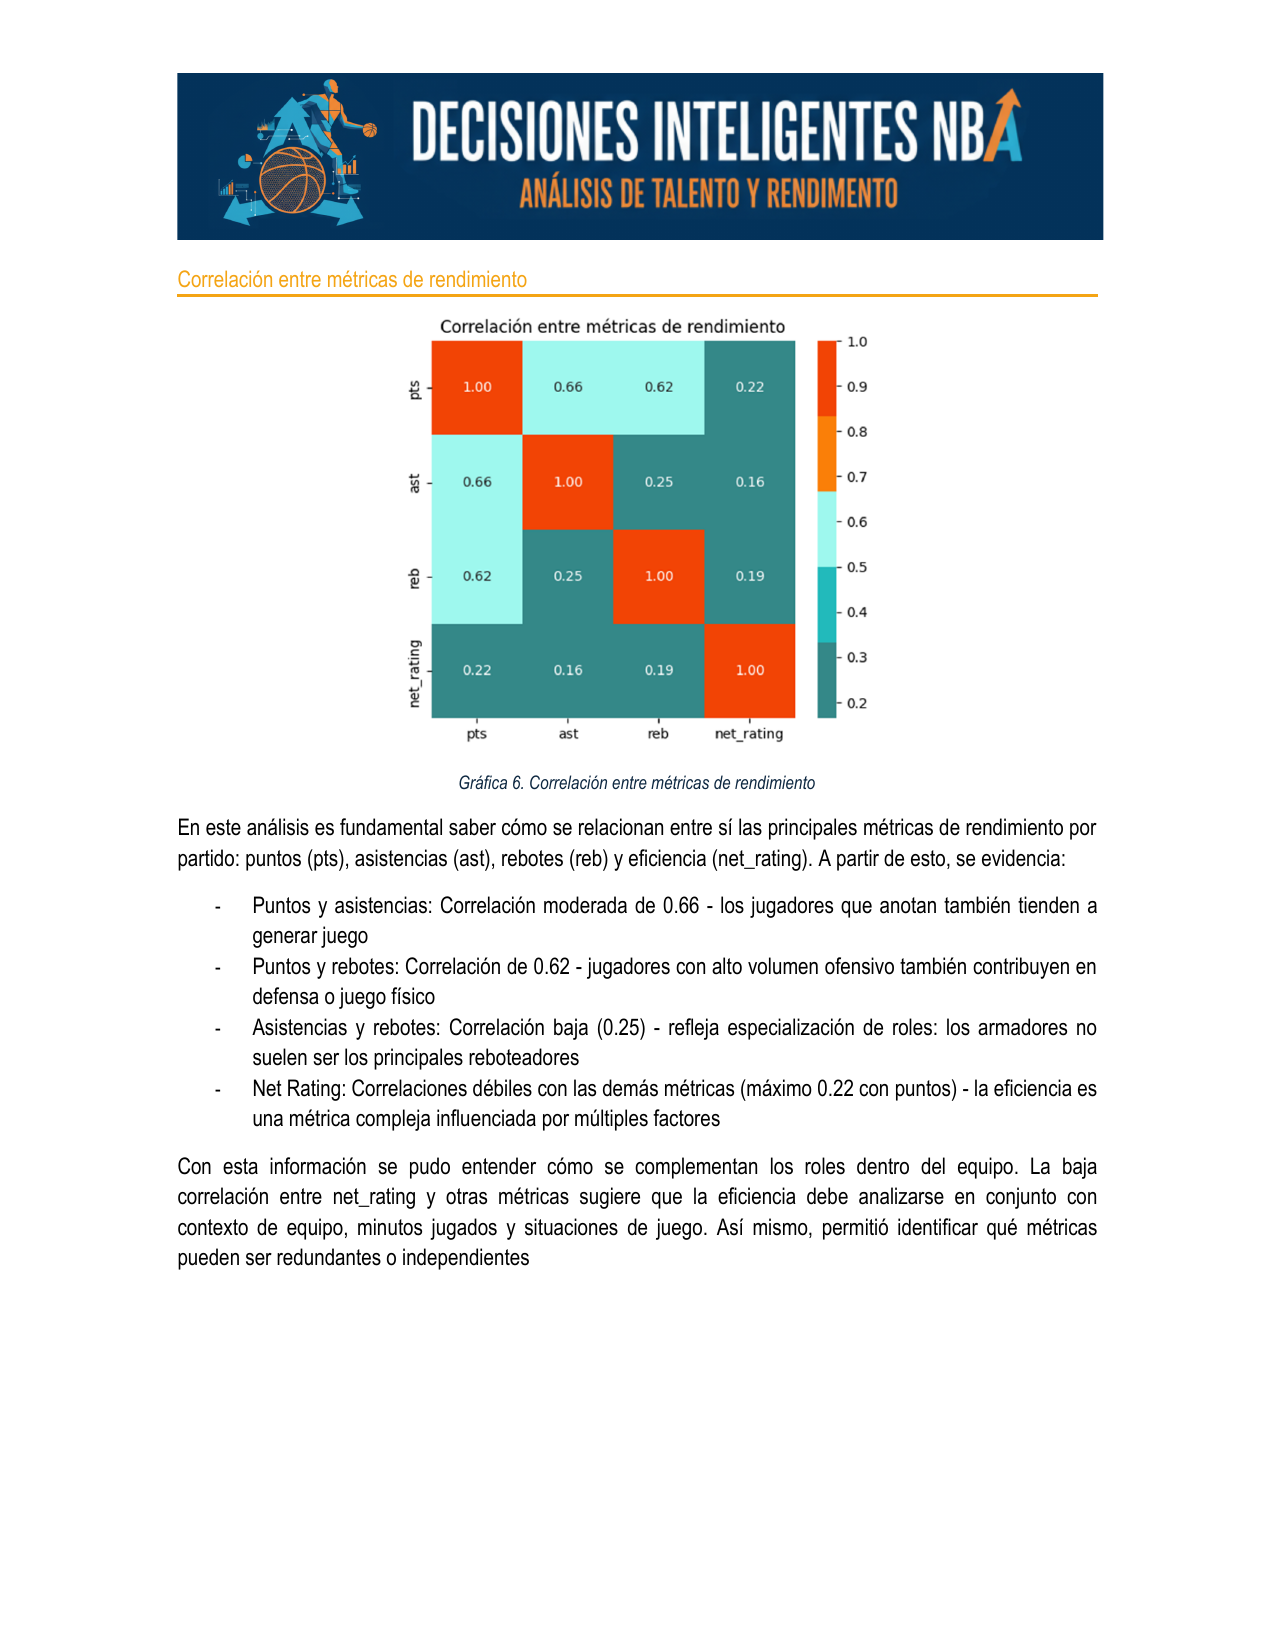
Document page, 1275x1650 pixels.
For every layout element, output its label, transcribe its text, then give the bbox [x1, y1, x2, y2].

text Con esta información se pudo entender cómo se complementan los roles dentro del equipo. La baja correlación entre net_rating y otras métricas sugiere que la eficiencia debe analizarse en conjunto con contexto de equipo, minutos jugados y situaciones de juego. Así mismo, permitió identificar qué métricas pueden ser redundantes o independientes [177, 1153, 1098, 1271]
list Net Rating: Correlaciones débiles con las demás métricas (máximo 0.22 con puntos) - la eficiencia es una métrica compleja influenciada por múltiples factores [215, 1075, 1098, 1132]
list Asistencias y rebotes: Correlación baja (0.25) - refleja especialización de roles: los armadores no suelen ser los principales reboteadores [215, 1014, 1098, 1071]
text En este análisis es fundamental saber cómo se relacionan entre sí las principales métricas de rendimiento por partido: puntos (pts), asistencias (ast), rebotes (reb) y eficiencia (net_rating). A partir de esto, se evidencia: [177, 814, 1098, 871]
list Puntos y rebotes: Correlación de 0.62 - jugadores con alto volumen ofensivo también contribuyen en defensa o juego físico [215, 953, 1098, 1010]
list Puntos y asistencias: Correlación moderada de 0.66 - los jugadores que anotan también tienden a generar juego [215, 892, 1098, 949]
subtitle Correlación entre métricas de rendimiento [177, 266, 1098, 294]
picture [398, 310, 877, 751]
text Gráfica 6. Correlación entre métricas de rendimiento [177, 772, 1098, 793]
picture [177, 73, 1104, 240]
